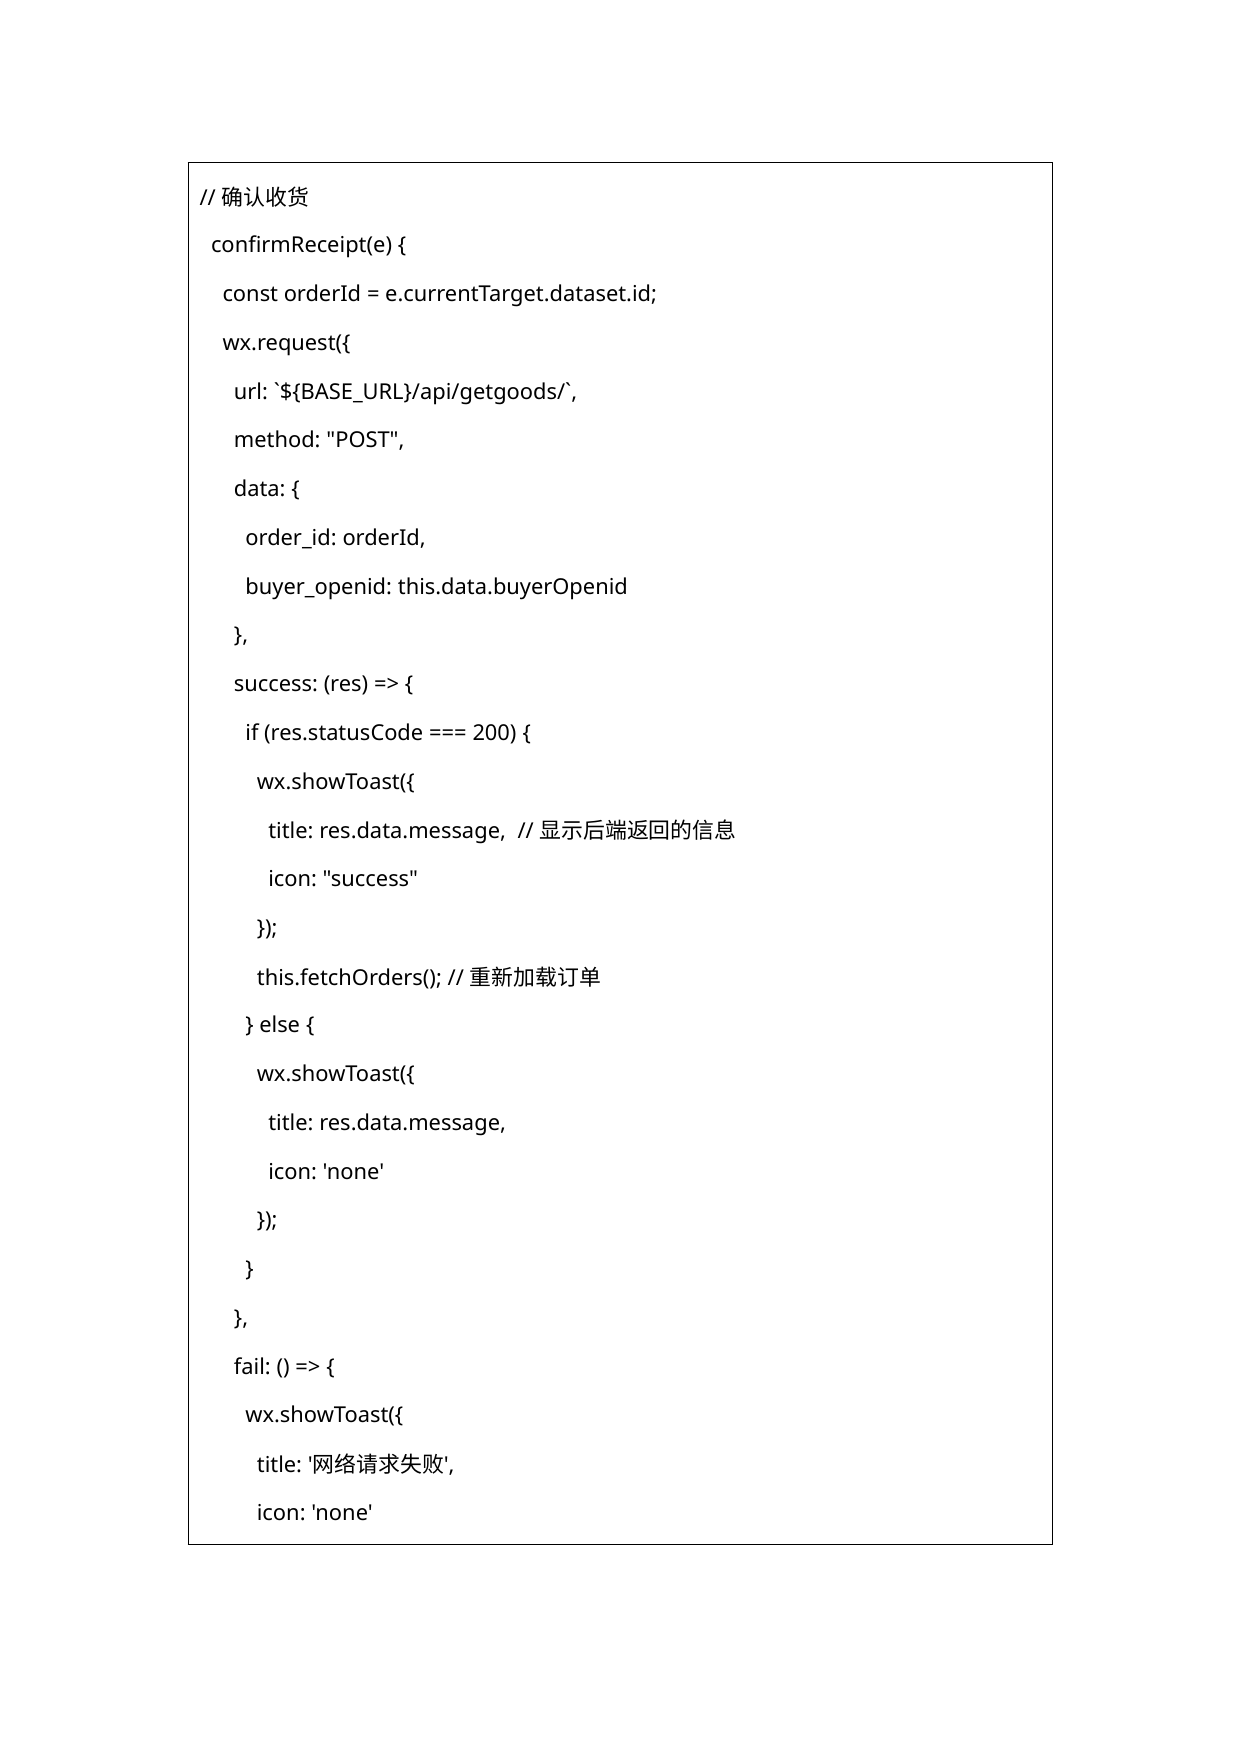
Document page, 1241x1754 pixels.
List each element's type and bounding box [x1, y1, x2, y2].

table_header [189, 163, 1052, 1544]
